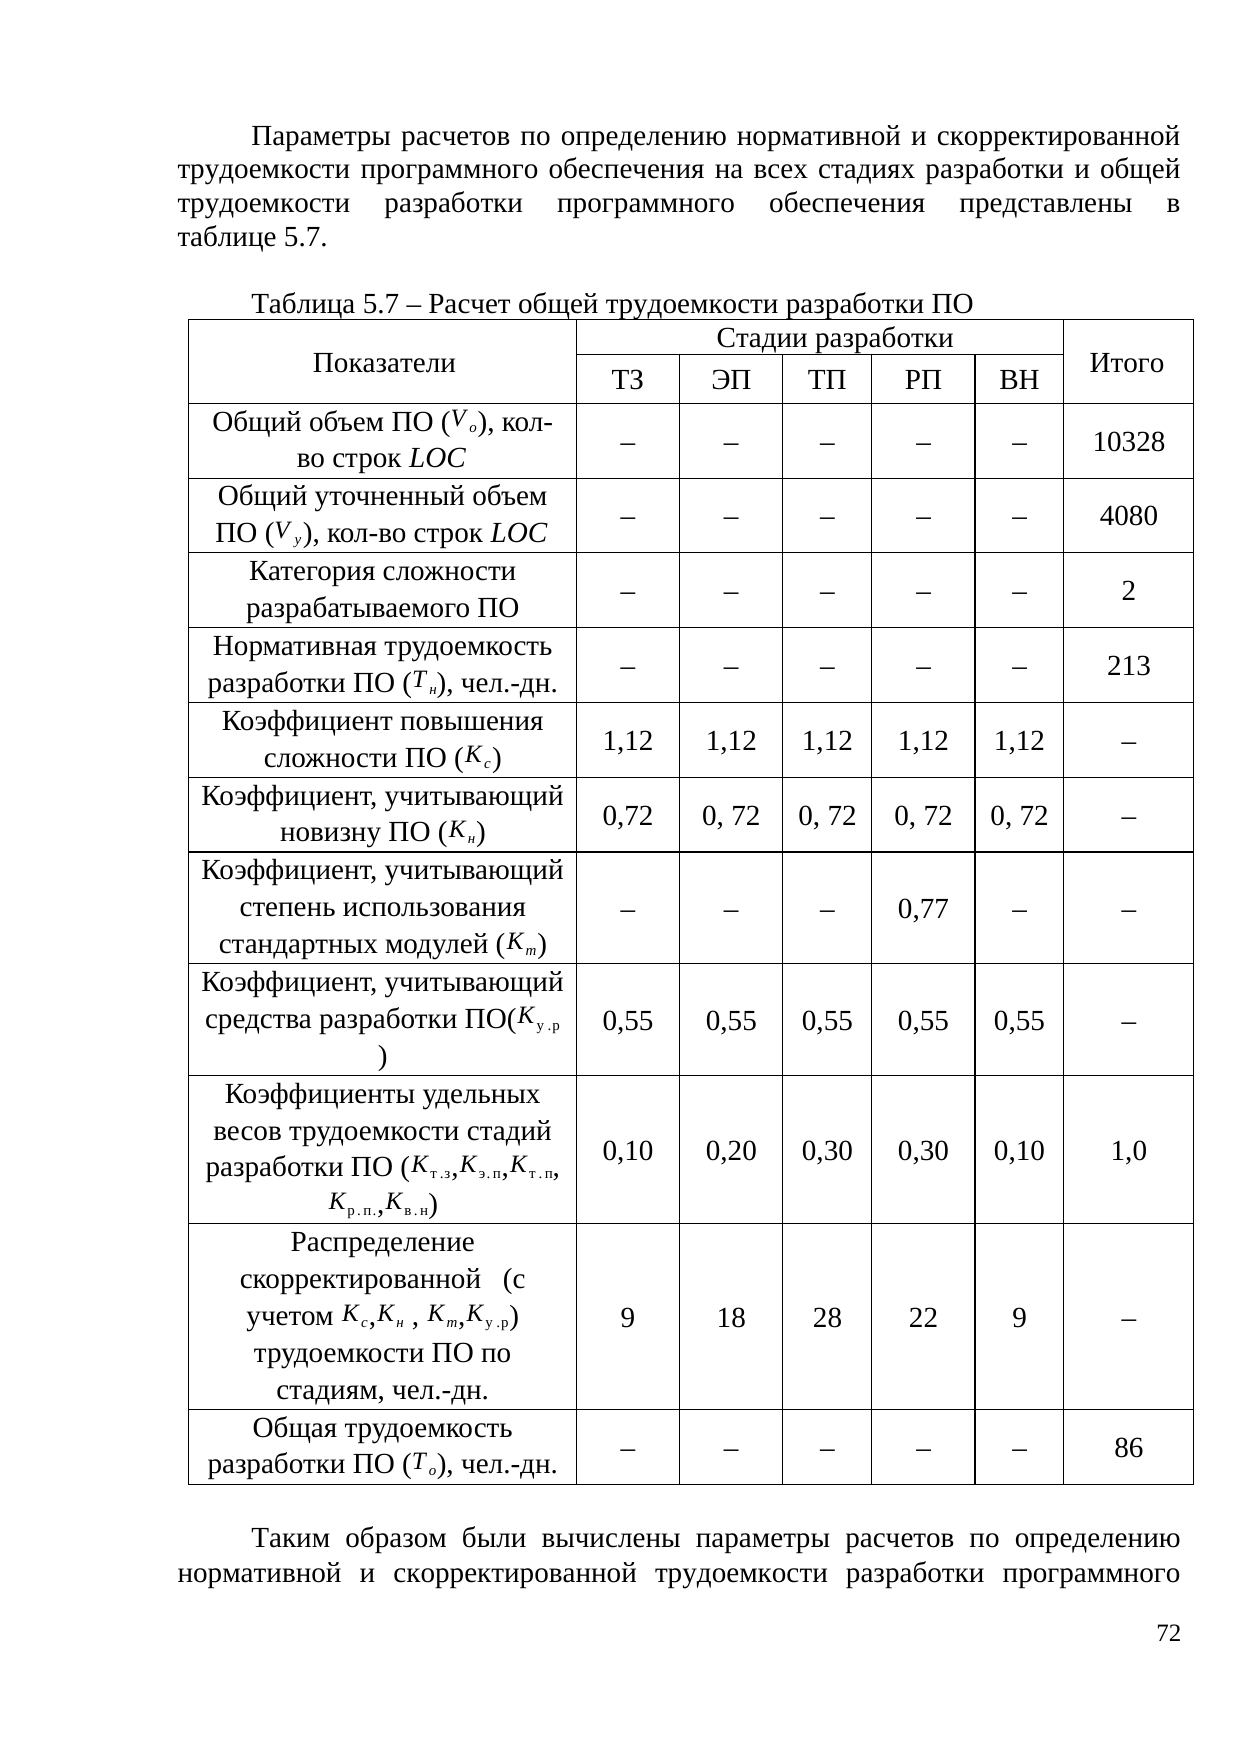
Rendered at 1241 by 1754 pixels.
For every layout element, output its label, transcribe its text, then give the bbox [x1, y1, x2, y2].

table_cell 0,55 [872, 964, 974, 1075]
table_cell – [783, 628, 871, 702]
table_cell 86 [1064, 1410, 1193, 1483]
table_cell 0, 72 [783, 778, 871, 851]
table_cell 0,55 [680, 964, 782, 1075]
table_cell Коэффициент, учитывающий средства разработки ПО() [189, 964, 576, 1075]
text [177, 1520, 1181, 1589]
table_cell – [783, 404, 871, 477]
table_cell – [1064, 1224, 1193, 1409]
table_header Итого [1064, 320, 1193, 403]
table_cell 0,77 [872, 853, 974, 963]
table_cell – [976, 479, 1063, 552]
table_cell 2 [1064, 553, 1193, 627]
table_cell 0,55 [976, 964, 1063, 1075]
table_cell – [577, 853, 679, 963]
table_cell ТЗ [577, 355, 679, 403]
table_cell – [1064, 778, 1193, 851]
table_cell – [872, 628, 974, 702]
table_cell 1,12 [976, 703, 1063, 777]
table_cell 1,12 [680, 703, 782, 777]
table_cell – [577, 1410, 679, 1483]
table_cell ВН [976, 355, 1063, 403]
table_cell – [872, 479, 974, 552]
table_cell Категория сложности разрабатываемого ПО [189, 553, 576, 627]
table_cell 28 [783, 1224, 871, 1409]
table_header Показатели [189, 320, 576, 403]
table_cell 1,12 [577, 703, 679, 777]
text Таблица 5.7 – Расчет общей трудоемкости разработки ПО [177, 286, 1181, 319]
table_cell 0,55 [577, 964, 679, 1075]
table_cell 1,12 [872, 703, 974, 777]
table_cell 0,20 [680, 1076, 782, 1223]
table_header Стадии разработки [577, 320, 1063, 354]
table_cell Коэффициенты удельных весов трудоемкости стадий разработки ПО (,,,,) [189, 1076, 576, 1223]
table_cell – [680, 1410, 782, 1483]
table_cell 0,10 [976, 1076, 1063, 1223]
table_cell Распределение скорректированной (с учетом , , ,) трудоемкости ПО по стадиям, чел.-дн. [189, 1224, 576, 1409]
table_cell – [680, 553, 782, 627]
table_cell 9 [577, 1224, 679, 1409]
table_cell – [783, 853, 871, 963]
table_cell 0,30 [872, 1076, 974, 1223]
table_cell 4080 [1064, 479, 1193, 552]
table_cell Общая трудоемкость разработки ПО (), чел.-дн. [189, 1410, 576, 1483]
table_cell 0,30 [783, 1076, 871, 1223]
table_cell – [577, 404, 679, 477]
table_cell Коэффициент повышения сложности ПО () [189, 703, 576, 777]
table_cell – [680, 853, 782, 963]
table_cell РП [872, 355, 974, 403]
table_cell Коэффициент, учитывающий новизну ПО () [189, 778, 576, 851]
table_cell Нормативная трудоемкость разработки ПО (), чел.-дн. [189, 628, 576, 702]
table_cell 0,10 [577, 1076, 679, 1223]
table_cell – [577, 479, 679, 552]
table_cell – [976, 553, 1063, 627]
table_cell 0, 72 [872, 778, 974, 851]
table_cell – [577, 628, 679, 702]
table_cell 0,72 [577, 778, 679, 851]
table_cell – [976, 1410, 1063, 1483]
table_cell Общий объем ПО (), кол-во строк LOC [189, 404, 576, 477]
table_cell 9 [976, 1224, 1063, 1409]
table_cell Общий уточненный объем ПО (), кол-во строк LOC [189, 479, 576, 552]
table_cell 213 [1064, 628, 1193, 702]
table_cell 0,55 [783, 964, 871, 1075]
table_cell 1,0 [1064, 1076, 1193, 1223]
table_cell 10328 [1064, 404, 1193, 477]
table_cell 0, 72 [976, 778, 1063, 851]
table_cell – [577, 553, 679, 627]
table_cell – [1064, 964, 1193, 1075]
table_cell 1,12 [783, 703, 871, 777]
table_cell 18 [680, 1224, 782, 1409]
table_cell – [783, 553, 871, 627]
table_cell 22 [872, 1224, 974, 1409]
table_cell – [976, 853, 1063, 963]
table_cell – [680, 479, 782, 552]
table_cell 0, 72 [680, 778, 782, 851]
table_cell – [680, 404, 782, 477]
table_cell ТП [783, 355, 871, 403]
table_cell – [783, 1410, 871, 1483]
table_cell – [872, 553, 974, 627]
table_cell – [872, 404, 974, 477]
table_cell – [1064, 853, 1193, 963]
table_cell – [976, 628, 1063, 702]
table_cell ЭП [680, 355, 782, 403]
table_cell – [1064, 703, 1193, 777]
table_cell – [872, 1410, 974, 1483]
table_cell – [680, 628, 782, 702]
text Параметры расчетов по определению нормативной и скорректированной трудоемкости программного обеспечения на всех стадиях разработки и общей трудоемкости разработки программного обеспечения представлены в таблице 5.7. [177, 118, 1181, 252]
table_cell – [783, 479, 871, 552]
table_cell – [976, 404, 1063, 477]
table_cell Коэффициент, учитывающий степень использования стандартных модулей () [189, 853, 576, 963]
